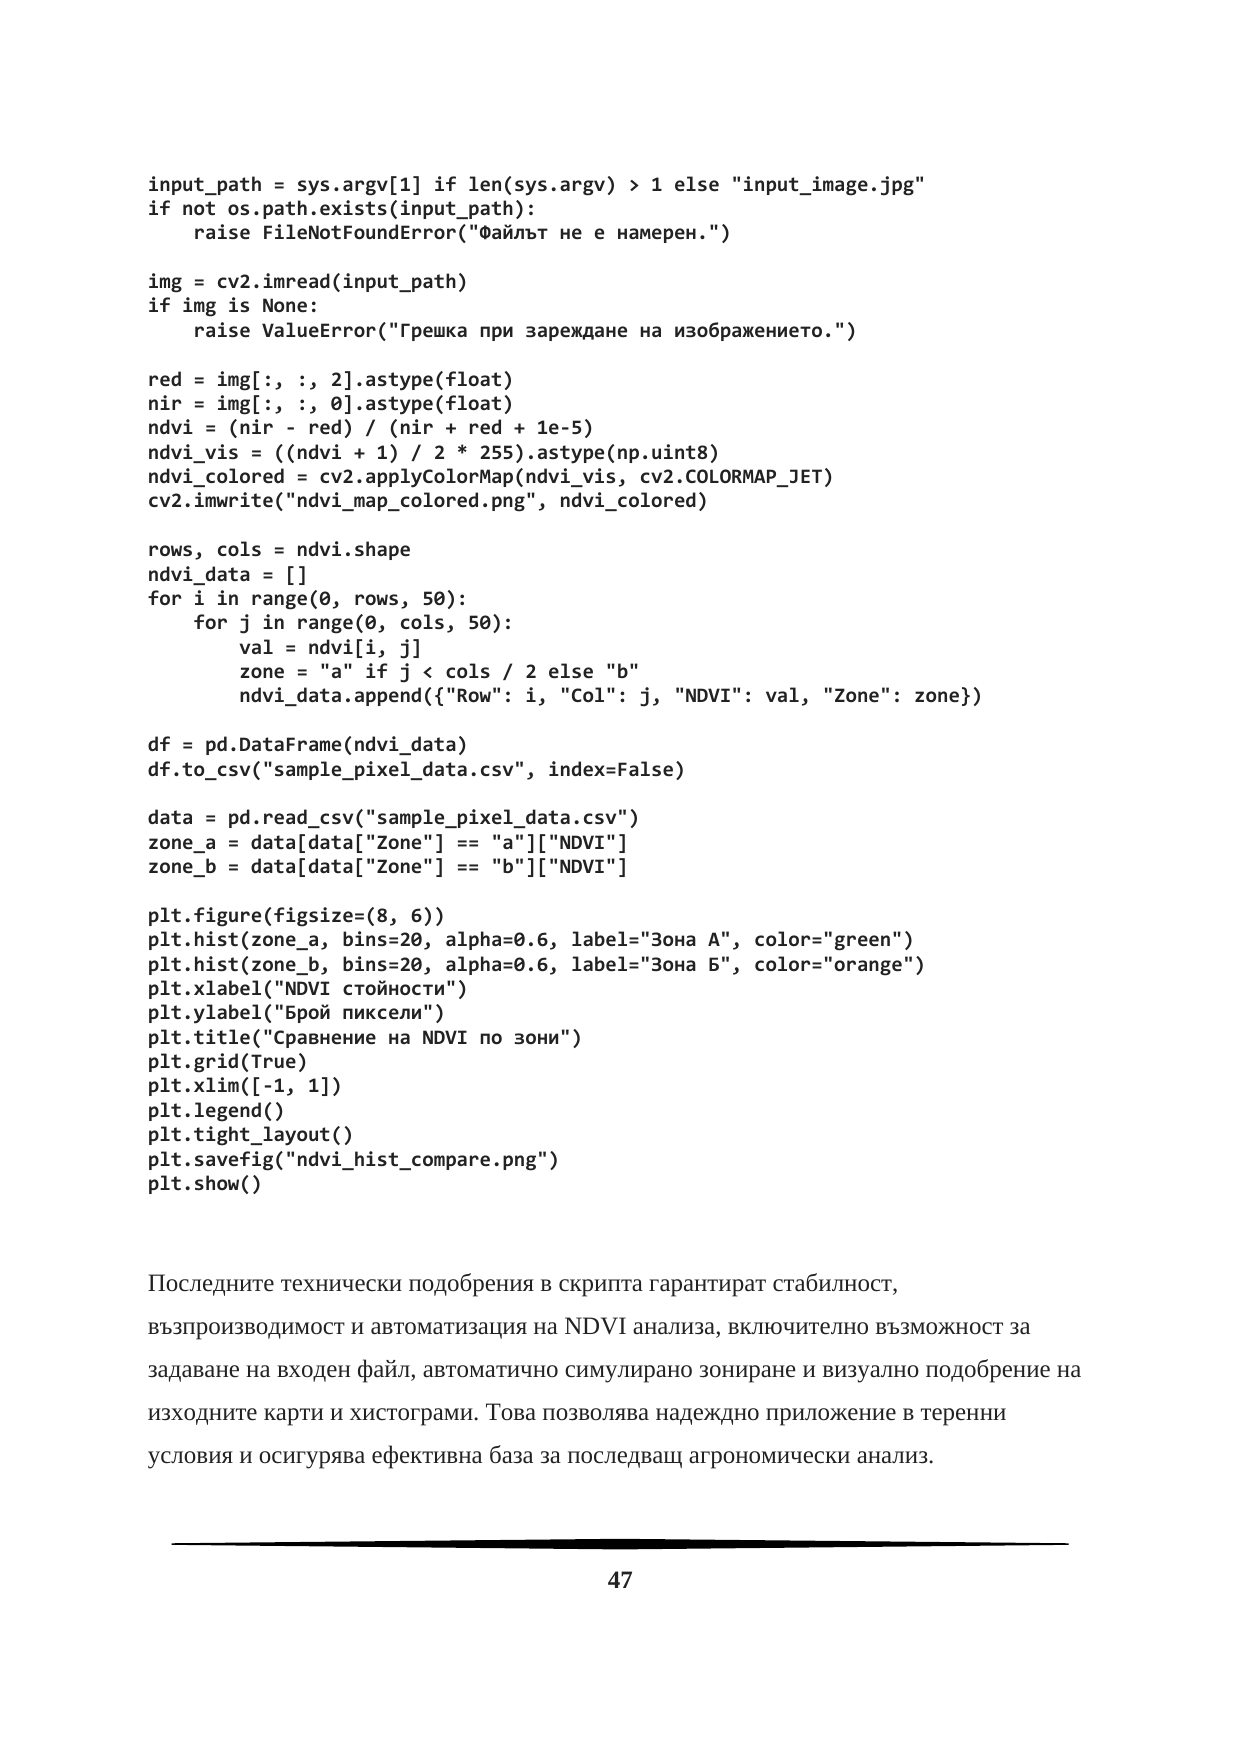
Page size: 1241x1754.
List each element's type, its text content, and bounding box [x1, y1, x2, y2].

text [148, 148, 1093, 1224]
text Последните технически подобрения в скрипта гарантират стабилност, възпроизводимост и автоматизация на NDVI анализа, включително възможност за задаване на входен файл, автоматично симулирано зониране и визуално подобрение на изходните карти и хистограми. Това позволява надеждно приложение в теренни условия и осигурява ефективна база за последващ агрономически анализ. [148, 1224, 1093, 1469]
